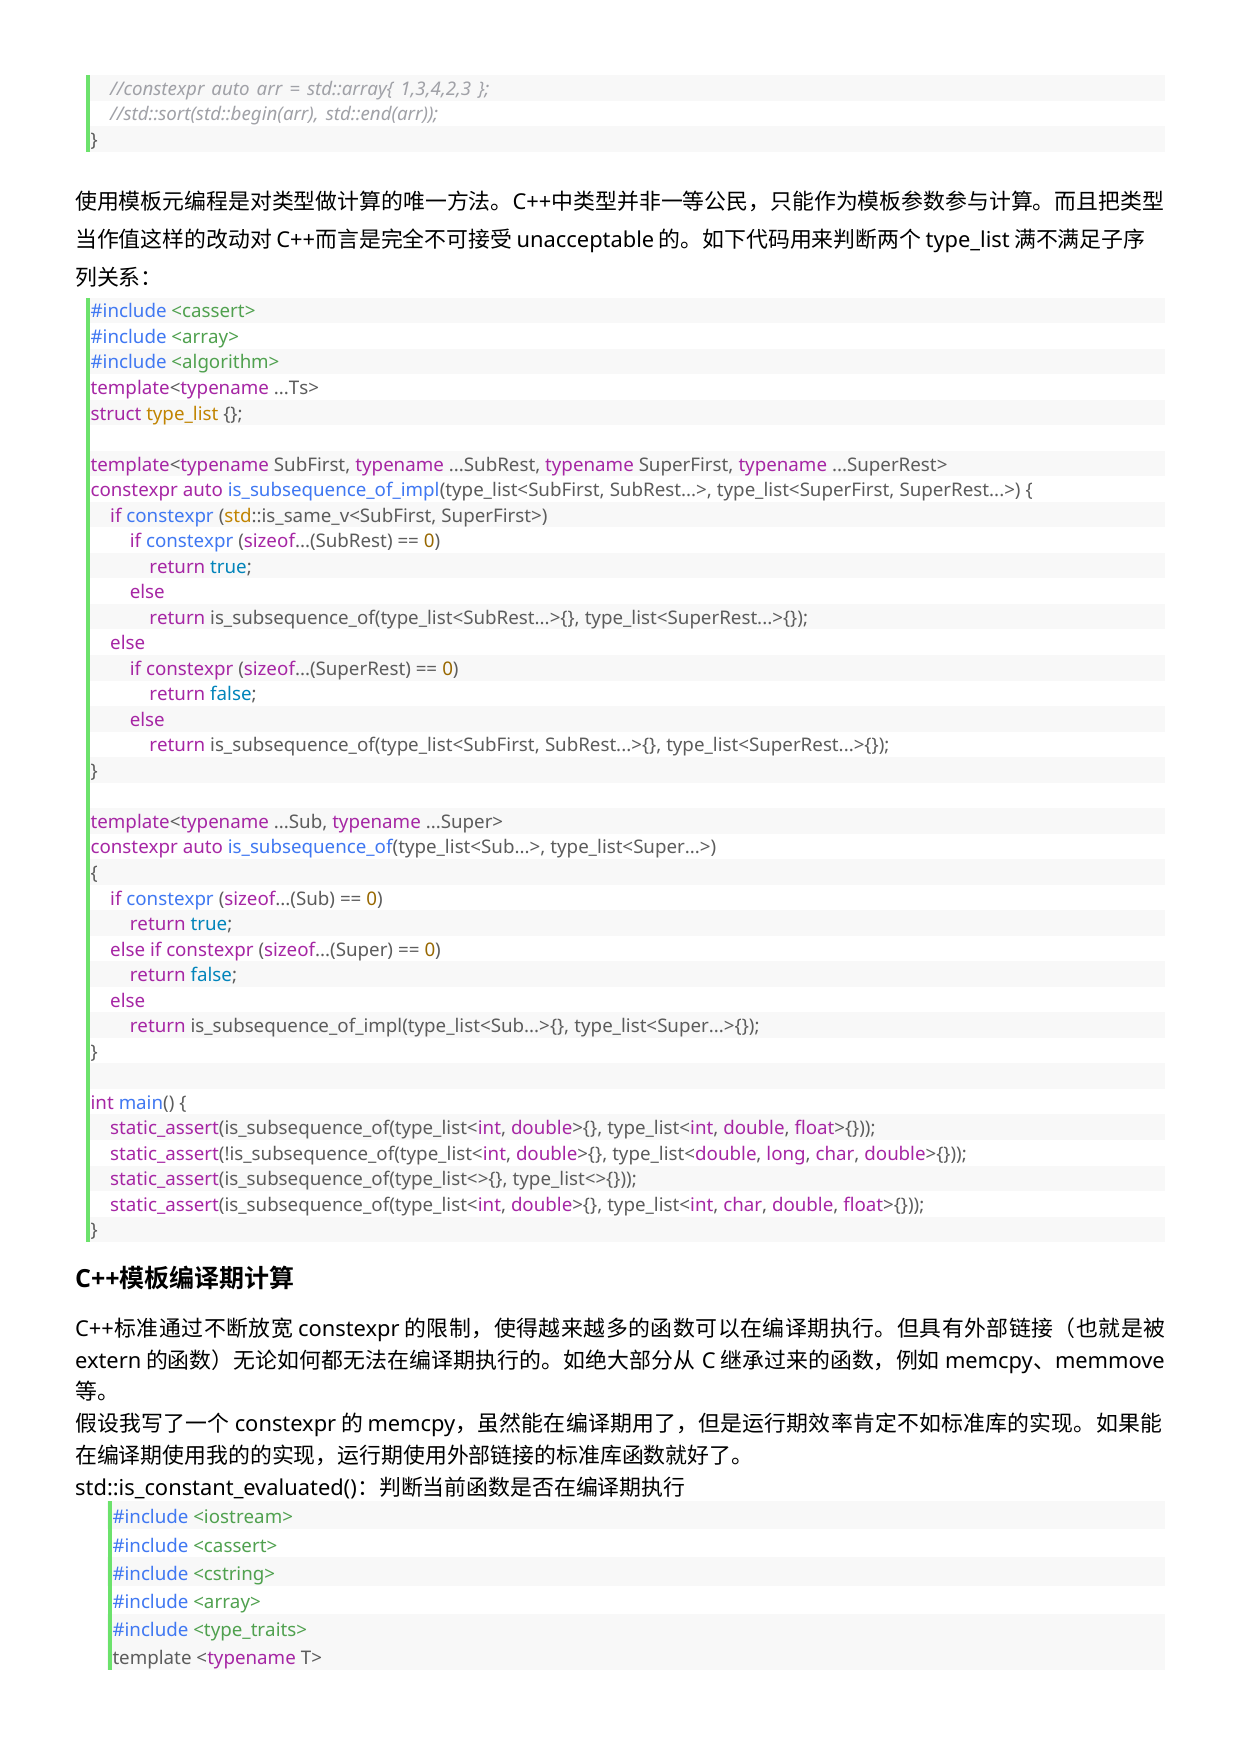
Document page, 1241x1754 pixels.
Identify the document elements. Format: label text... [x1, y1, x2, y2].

text return is_subsequence_of(type_list<SubFirst, SubRest...>{}, type_list<SuperRest...>{}); [90, 732, 1165, 757]
text else [90, 578, 1165, 604]
text if constexpr (std::is_same_v<SubFirst, SuperFirst>) [90, 502, 1165, 527]
text else if constexpr (sizeof...(Super) == 0) [90, 936, 1165, 961]
text #include <cstring> [112, 1557, 1165, 1586]
text } [90, 1217, 1165, 1242]
text static_assert(is_subsequence_of(type_list<int, double>{}, type_list<int, double, float>{})); [90, 1114, 1165, 1140]
text template<typename ...Sub, typename ...Super> [90, 808, 1165, 834]
text #include <cassert> [112, 1529, 1165, 1557]
text int main() { [90, 1089, 1165, 1114]
text template<typename ...Ts> [90, 374, 1165, 400]
text static_assert(is_subsequence_of(type_list<>{}, type_list<>{})); [90, 1166, 1165, 1191]
text else [90, 629, 1165, 655]
text { [90, 859, 1165, 885]
text if constexpr (sizeof...(Sub) == 0) [90, 885, 1165, 910]
text return true; [90, 553, 1165, 578]
text C++标准通过不断放宽constexpr的限制，使得越来越多的函数可以在编译期执行。但具有外部链接（也就是被extern的函数）无论如何都无法在编译期执行的。如绝大部分从C继承过来的函数，例如memcpy、memmove等。 [75, 1311, 1165, 1406]
text 假设我写了一个constexpr的memcpy，虽然能在编译期用了，但是运行期效率肯定不如标准库的实现。如果能在编译期使用我的的实现，运行期使用外部链接的标准库函数就好了。 [75, 1406, 1165, 1469]
text static_assert(is_subsequence_of(type_list<int, double>{}, type_list<int, char, double, float>{})); [90, 1191, 1165, 1217]
text } [90, 126, 1165, 152]
text } [90, 757, 1165, 783]
text #include <array> [112, 1586, 1165, 1614]
text if constexpr (sizeof...(SuperRest) == 0) [90, 655, 1165, 681]
subtitle C++模板编译期计算 [75, 1258, 1165, 1294]
text //std::sort(std::begin(arr), std::end(arr)); [90, 101, 1165, 126]
text constexpr auto is_subsequence_of(type_list<Sub...>, type_list<Super...>) [90, 834, 1165, 859]
text //constexpr auto arr = std::array{ 1,3,4,2,3 }; [90, 75, 1165, 101]
text else [90, 987, 1165, 1012]
text return true; [90, 910, 1165, 936]
text template<typename SubFirst, typename ...SubRest, typename SuperFirst, typename ...SuperRest> [90, 451, 1165, 476]
text else [90, 706, 1165, 732]
text return false; [90, 681, 1165, 706]
text constexpr auto is_subsequence_of_impl(type_list<SubFirst, SubRest...>, type_list<SuperFirst, SuperRest...>) { [90, 476, 1165, 502]
text template <typename T> [112, 1642, 1165, 1670]
text return false; [90, 961, 1165, 987]
text #include <algorithm> [90, 349, 1165, 374]
text if constexpr (sizeof...(SubRest) == 0) [90, 527, 1165, 553]
text #include <iostream> [112, 1501, 1165, 1529]
text std::is_constant_evaluated()：判断当前函数是否在编译期执行 [75, 1469, 1165, 1501]
text static_assert(!is_subsequence_of(type_list<int, double>{}, type_list<double, long, char, double>{})); [90, 1140, 1165, 1166]
text #include <cassert> [90, 298, 1165, 323]
text #include <type_traits> [112, 1614, 1165, 1642]
text #include <array> [90, 323, 1165, 349]
text return is_subsequence_of(type_list<SubRest...>{}, type_list<SuperRest...>{}); [90, 604, 1165, 629]
text return is_subsequence_of_impl(type_list<Sub...>{}, type_list<Super...>{}); [90, 1012, 1165, 1038]
text } [90, 1038, 1165, 1063]
text struct type_list {}; [90, 400, 1165, 425]
text 使用模板元编程是对类型做计算的唯一方法。C++中类型并非一等公民，只能作为模板参数参与计算。而且把类型当作值这样的改动对C++而言是完全不可接受unacceptable的。如下代码用来判断两个type_list满不满足子序列关系： [75, 184, 1165, 292]
